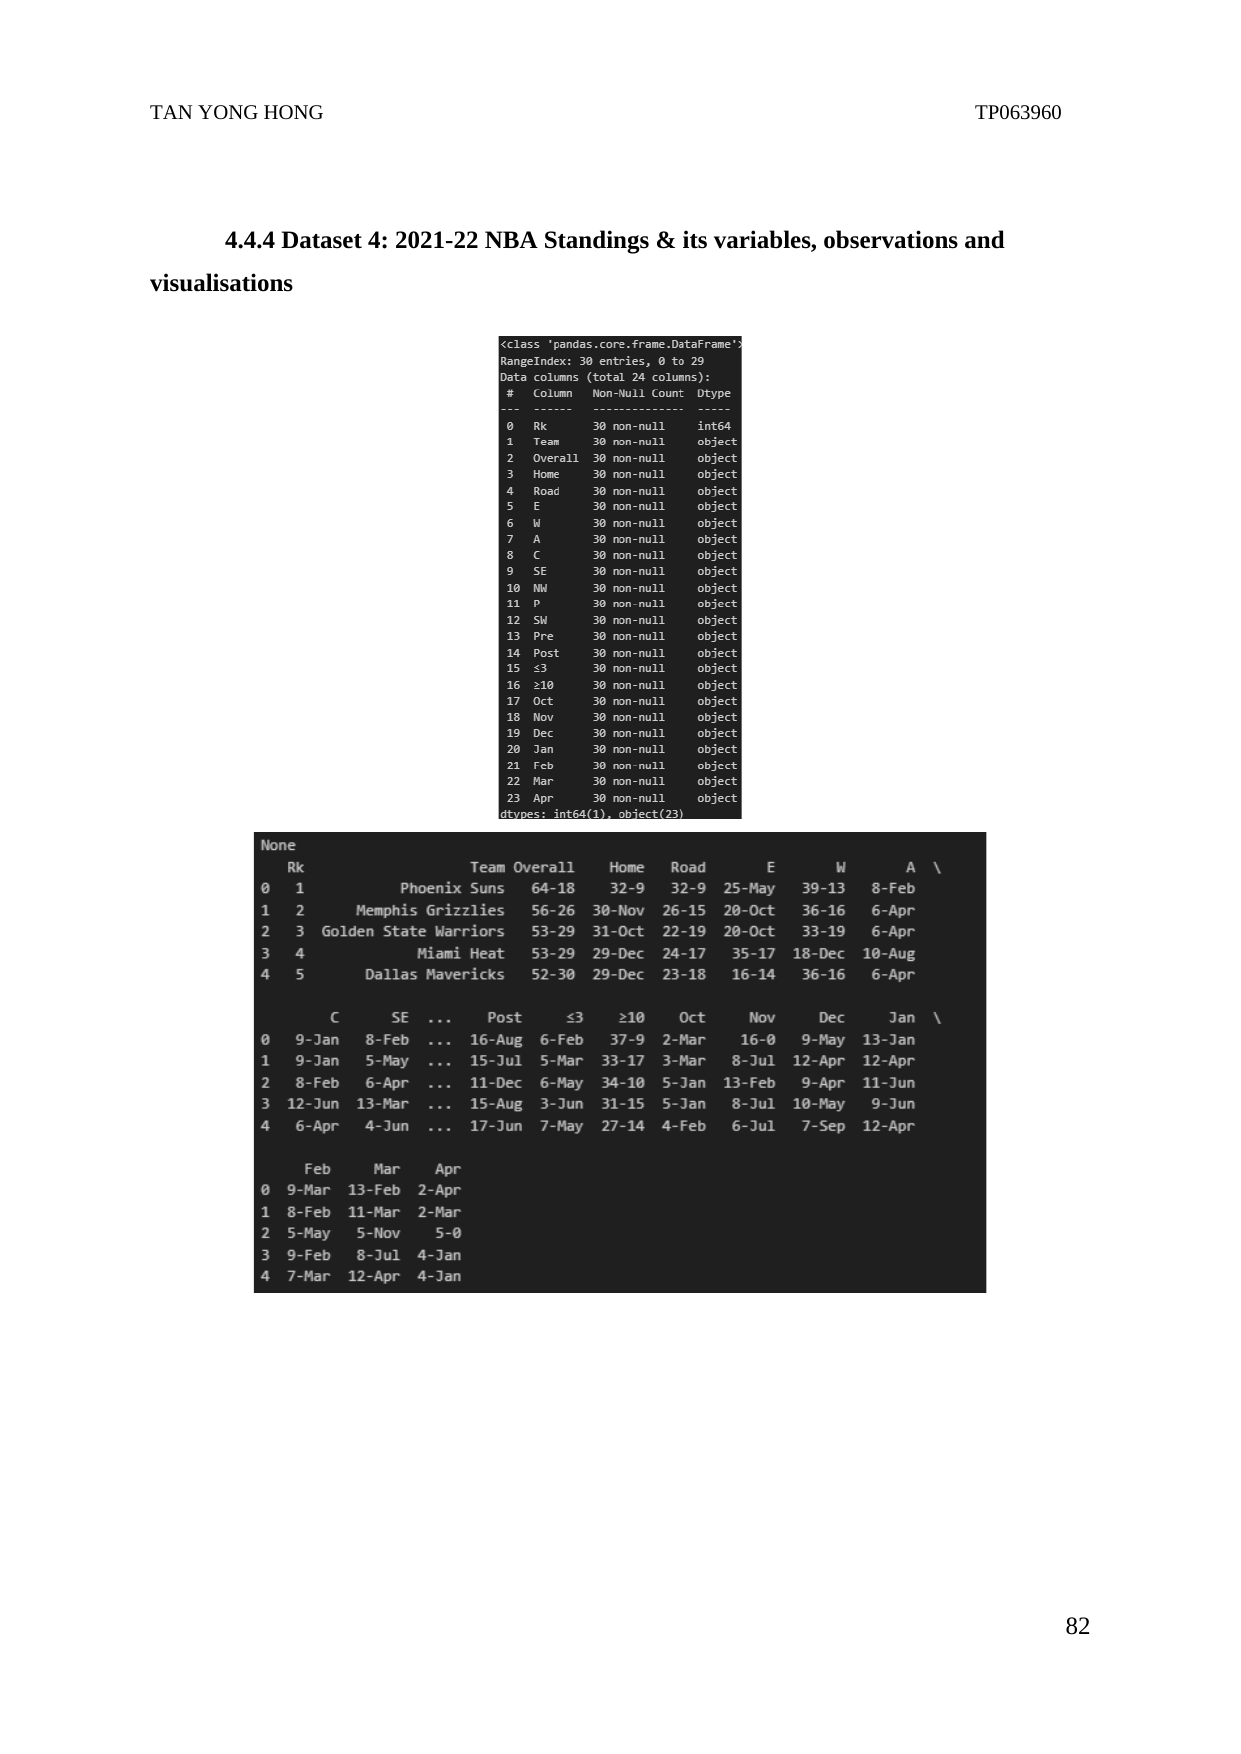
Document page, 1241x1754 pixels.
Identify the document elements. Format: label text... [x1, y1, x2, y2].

subtitle 4.4.4 Dataset 4: 2021-22 NBA Standings & its variables, observations and visualisations [150, 225, 1090, 297]
picture [253, 832, 987, 1293]
picture [498, 336, 742, 819]
